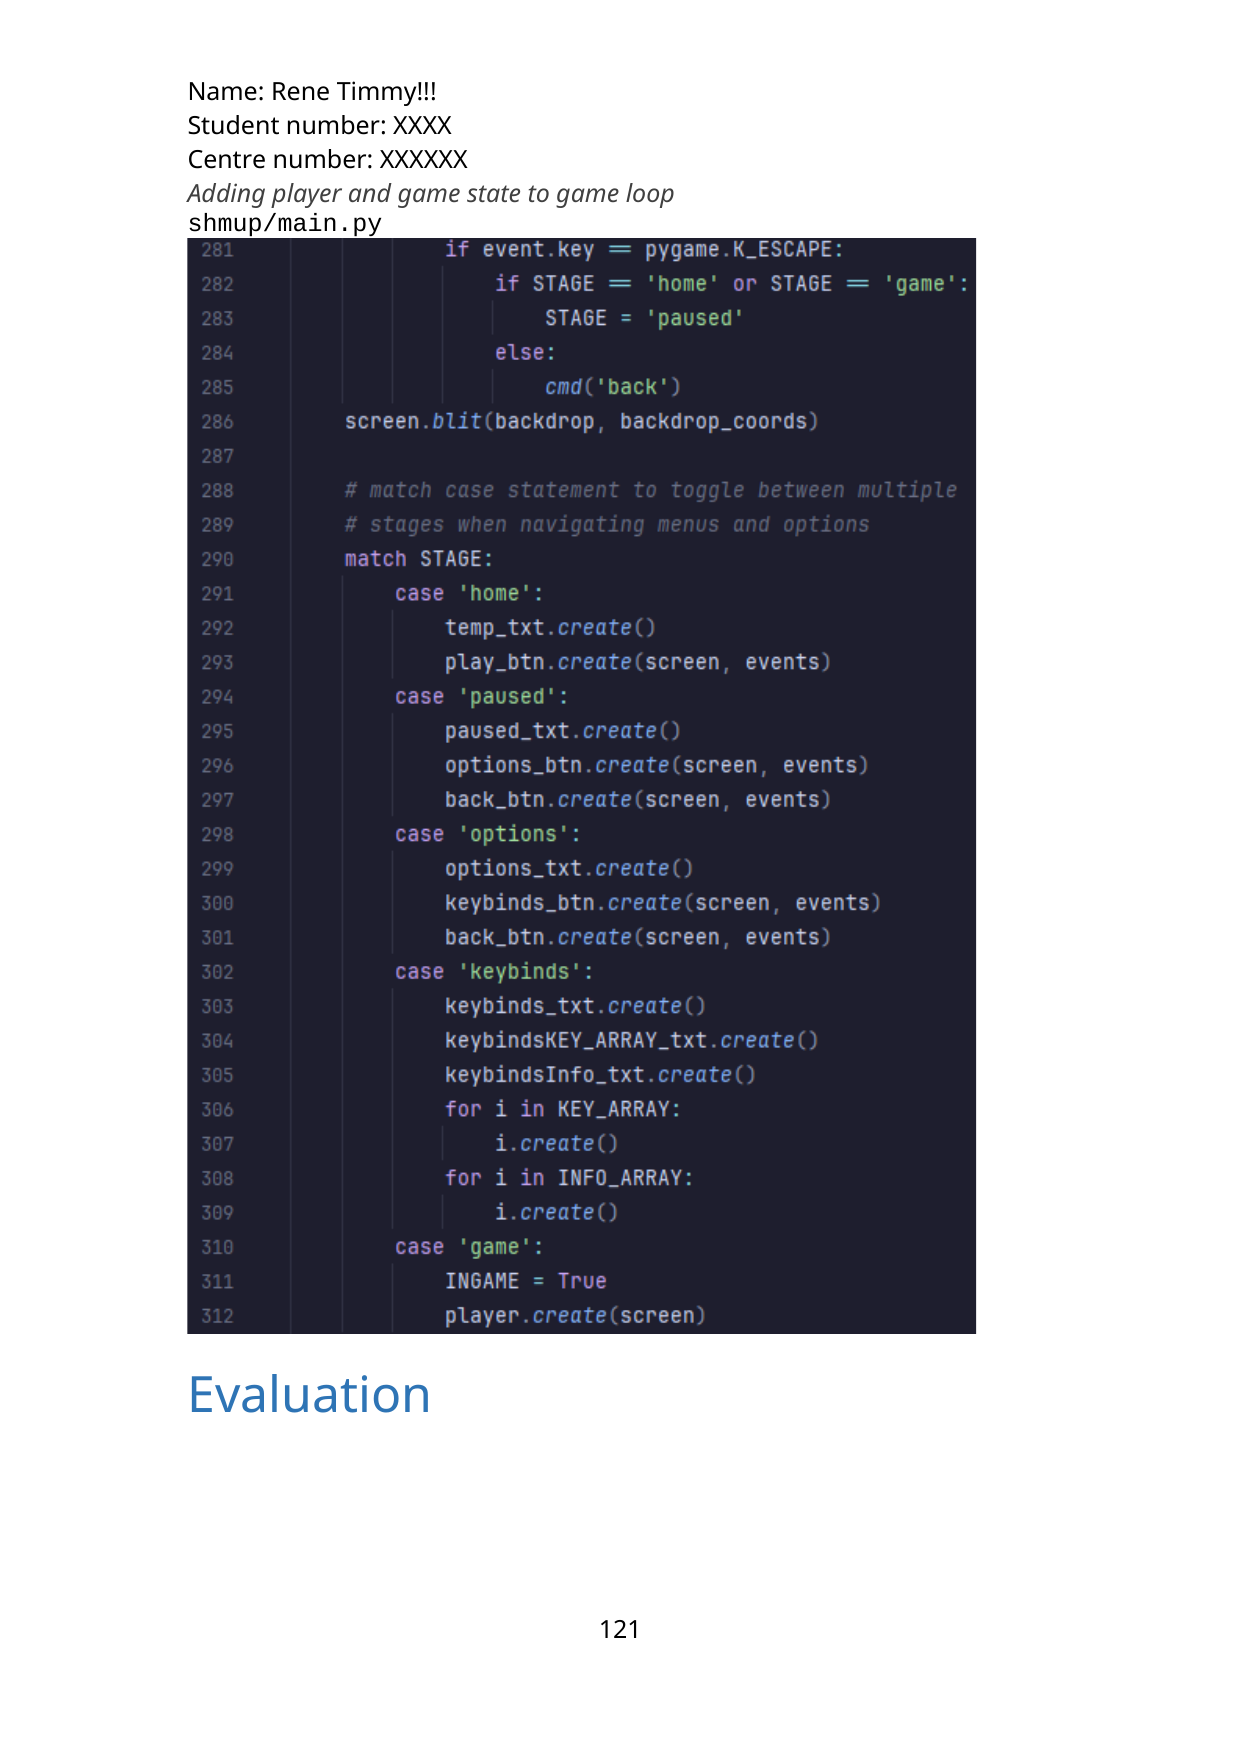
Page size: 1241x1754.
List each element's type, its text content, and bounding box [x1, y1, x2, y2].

picture [187, 238, 977, 1334]
subtitle Evaluation [187, 1359, 1053, 1427]
text Adding player and game state to game loop [187, 176, 1053, 210]
text shmup/main.py [187, 210, 1053, 238]
